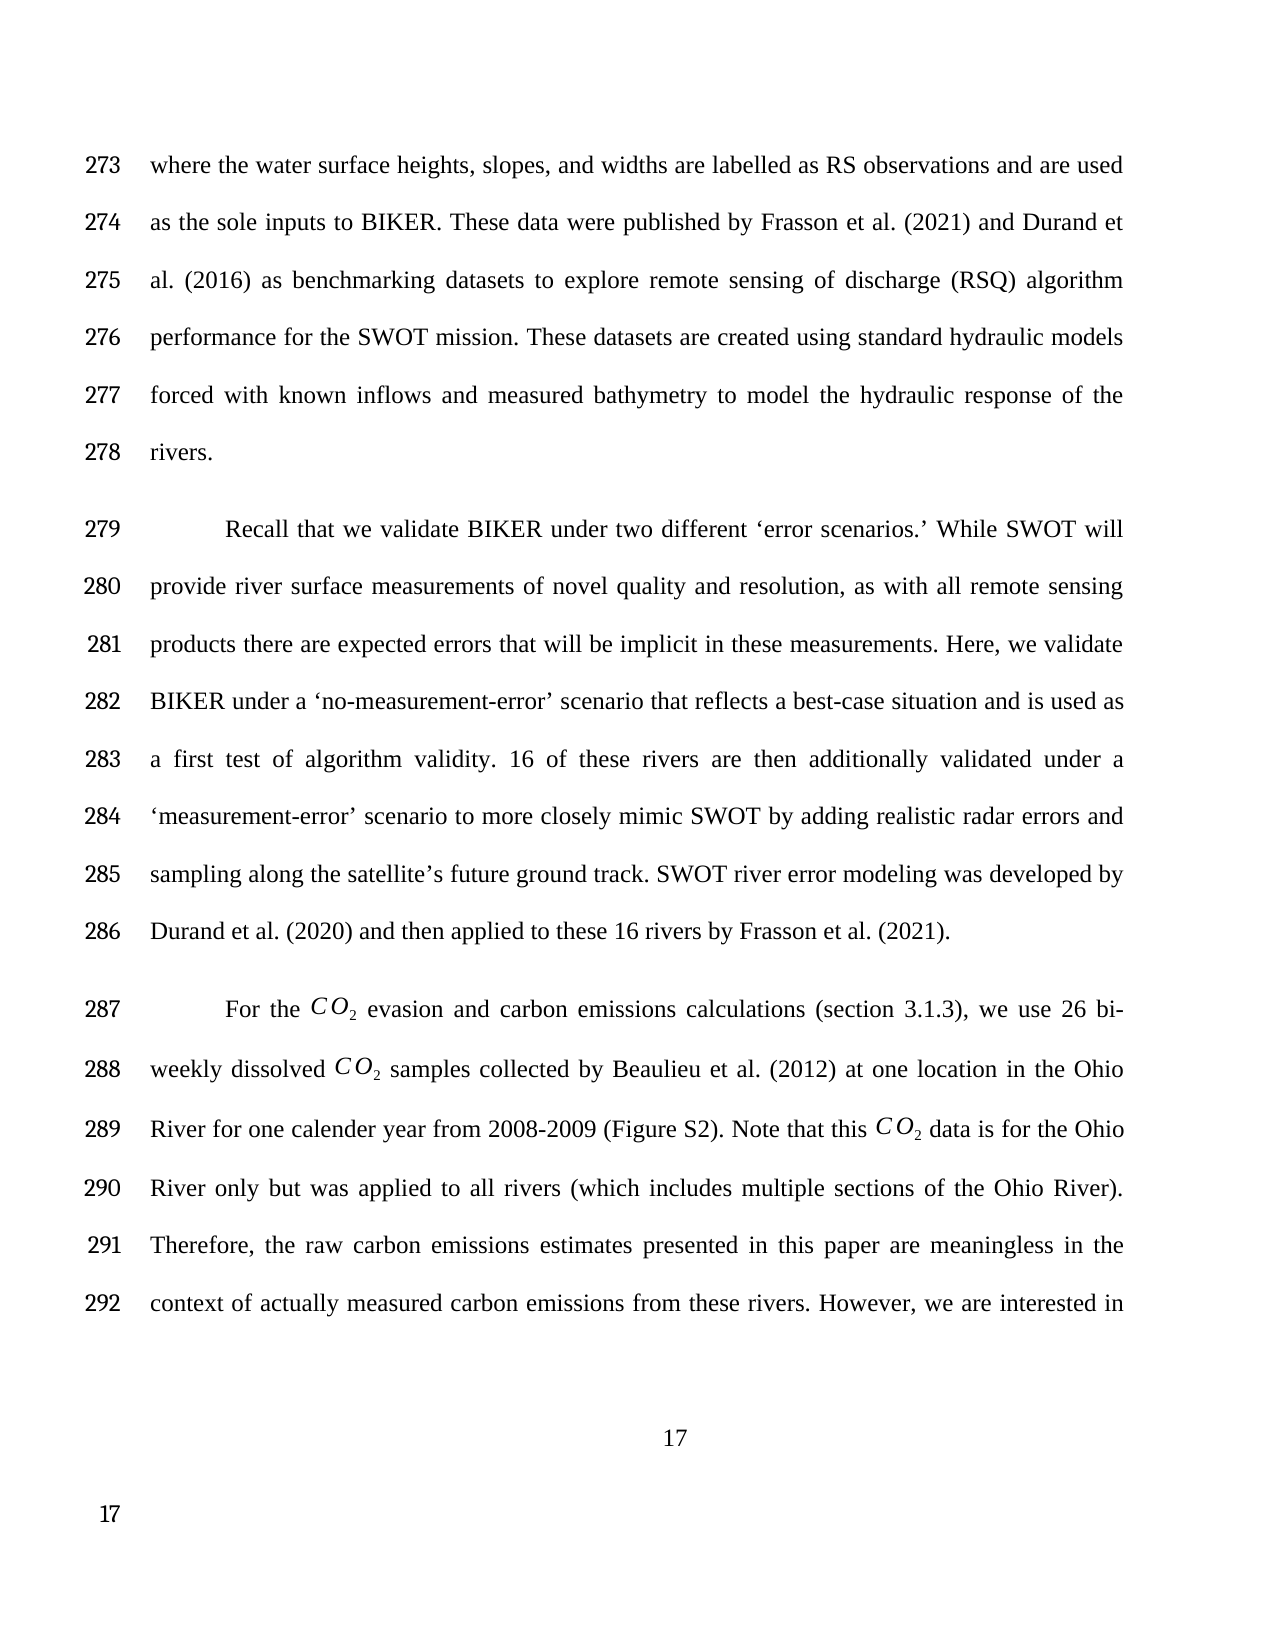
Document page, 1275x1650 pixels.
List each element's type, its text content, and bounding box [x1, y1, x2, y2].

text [150, 150, 1125, 466]
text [150, 992, 1125, 1317]
text Recall that we validate BIKER under two different ‘error scenarios.’ While SWOT will provide river surface measurements of novel quality and resolution, as with all remote sensing products there are expected errors that will be implicit in these measurements. Here, we validate BIKER under a ‘no-measurement-error’ scenario that reflects a best-case situation and is used as a first test of algorithm validity. 16 of these rivers are then additionally validated under a ‘measurement-error’ scenario to more closely mimic SWOT by adding realistic radar errors and sampling along the satellite’s future ground track. SWOT river error modeling was developed by Durand et al. (2020) and then applied to these 16 rivers by Frasson et al. (2021). [150, 514, 1125, 945]
